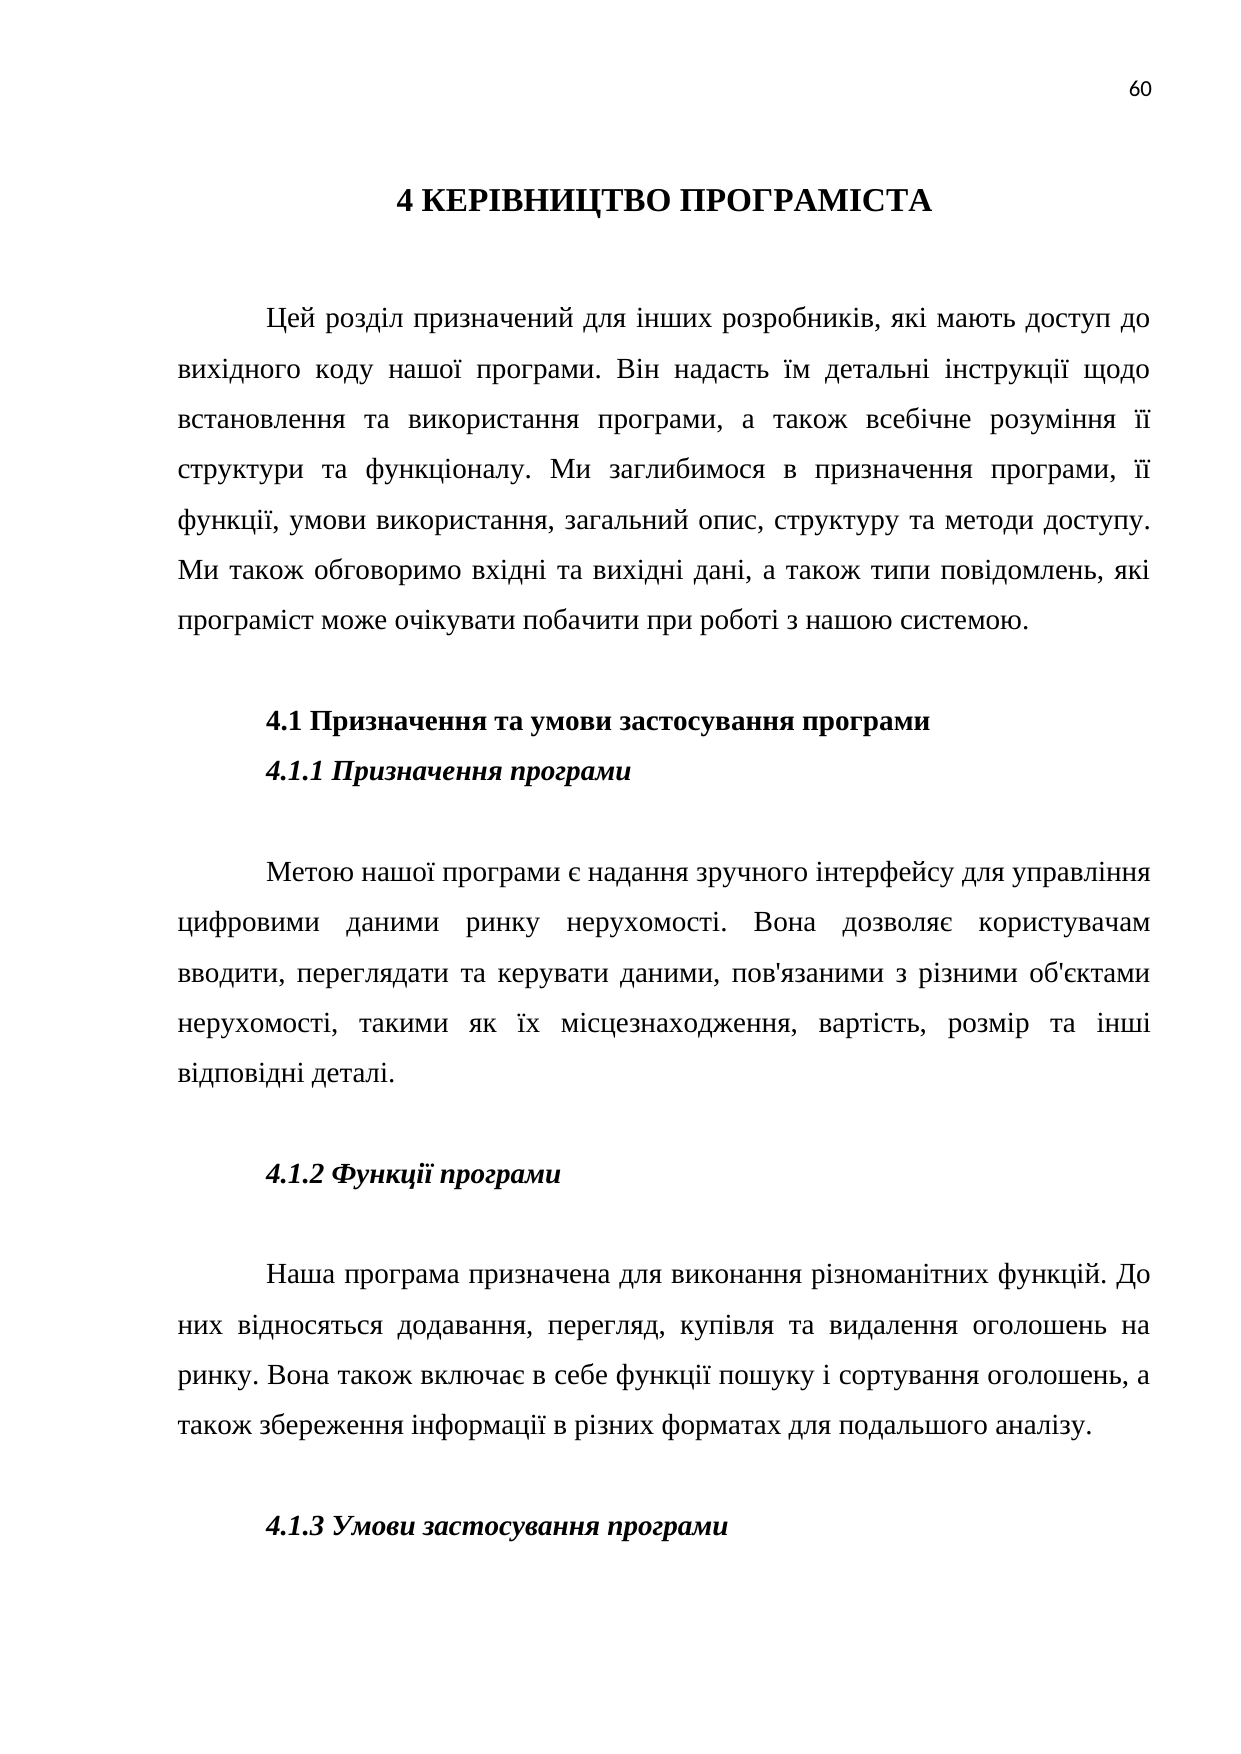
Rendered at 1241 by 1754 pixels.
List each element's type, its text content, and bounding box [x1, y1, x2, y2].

title 4.1.3 Умови застосування програми [177, 1508, 1152, 1542]
text Метою нашої програми є надання зручного інтерфейсу для управління цифровими даними ринку нерухомості. Вона дозволяє користувачам вводити, переглядати та керувати даними, пов'язаними з різними об'єктами нерухомості, такими як їх місцезнаходження, вартість, розмір та інші відповідні деталі. [177, 854, 1152, 1089]
text Наша програма призначена для виконання різноманітних функцій. До них відносяться додавання, перегляд, купівля та видалення оголошень на ринку. Вона також включає в себе функції пошуку і сортування оголошень, а також збереження інформації в різних форматах для подальшого аналізу. [177, 1257, 1152, 1441]
title 4.1 Призначення та умови застосування програми [177, 703, 1152, 737]
text Цей розділ призначений для інших розробників, які мають доступ до вихідного коду нашої програми. Він надасть їм детальні інструкції щодо встановлення та використання програми, а також всебічне розуміння її структури та функціоналу. Ми заглибимося в призначення програми, її функції, умови використання, загальний опис, структуру та методи доступу. Ми також обговоримо вхідні та вихідні дані, а також типи повідомлень, які програміст може очікувати побачити при роботі з нашою системою. [177, 301, 1152, 636]
title 4.1.1 Призначення програми [177, 753, 1152, 787]
title 4 керівництво програміста [177, 181, 1152, 219]
title 4.1.2 Функції програми [177, 1156, 1152, 1189]
